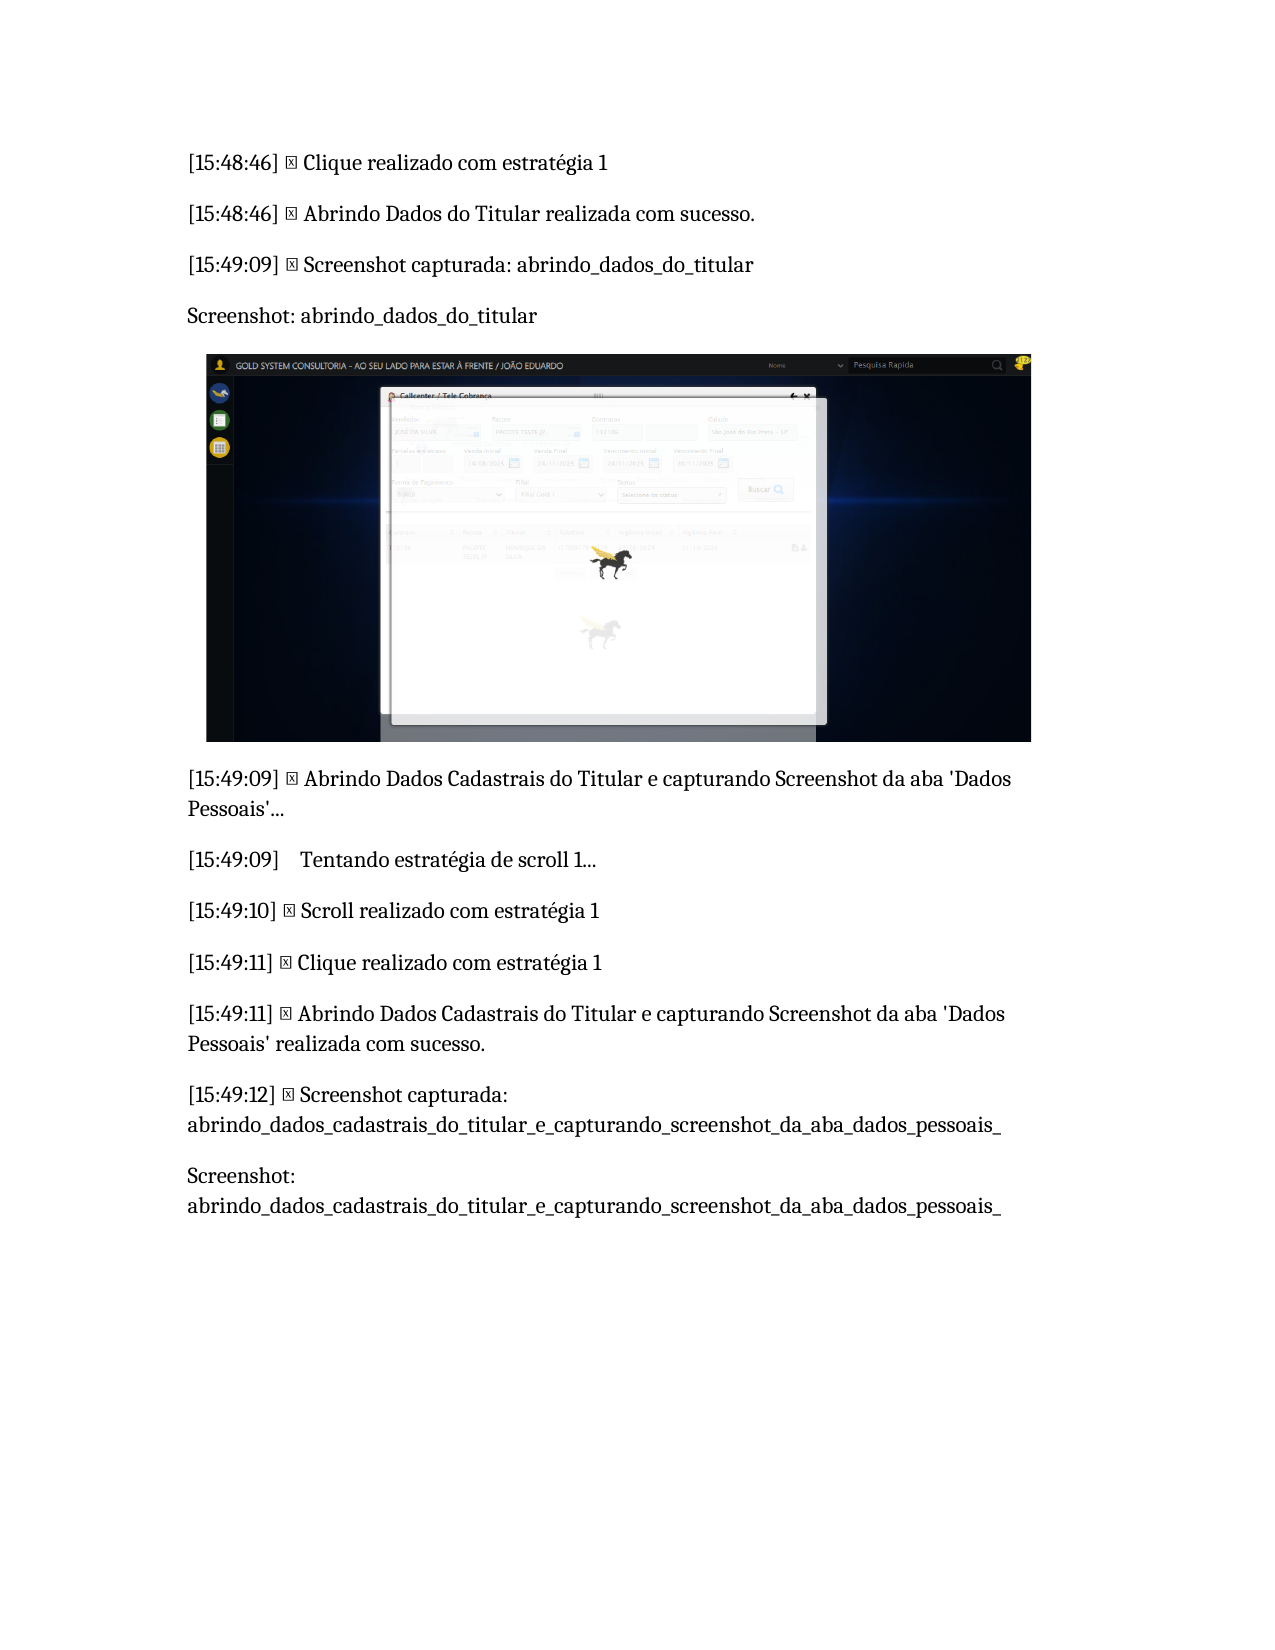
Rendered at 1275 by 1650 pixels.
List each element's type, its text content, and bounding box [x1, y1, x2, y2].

text [15:49:09] 🔄 Abrindo Dados Cadastrais do Titular e capturando Screenshot da aba 'Dados Pessoais'... [187, 766, 1087, 822]
text Screenshot: abrindo_dados_cadastrais_do_titular_e_capturando_screenshot_da_aba_dados_pessoais_ [187, 1163, 1087, 1219]
text [15:49:12] 📸 Screenshot capturada: abrindo_dados_cadastrais_do_titular_e_capturando_screenshot_da_aba_dados_pessoais_ [187, 1082, 1087, 1138]
text [15:49:10] ✅ Scroll realizado com estratégia 1 [187, 898, 1087, 924]
text [15:49:09] Tentando estratégia de scroll 1... [187, 847, 1087, 873]
picture [206, 354, 1032, 742]
text [15:48:46] ✅ Clique realizado com estratégia 1 [187, 150, 1087, 176]
text Screenshot: abrindo_dados_do_titular [187, 303, 1087, 329]
text [15:48:46] ✅ Abrindo Dados do Titular realizada com sucesso. [187, 201, 1087, 227]
text [15:49:11] ✅ Clique realizado com estratégia 1 [187, 949, 1087, 976]
text [15:49:09] 📸 Screenshot capturada: abrindo_dados_do_titular [187, 252, 1087, 278]
text [15:49:11] ✅ Abrindo Dados Cadastrais do Titular e capturando Screenshot da aba 'Dados Pessoais' realizada com sucesso. [187, 1000, 1087, 1057]
